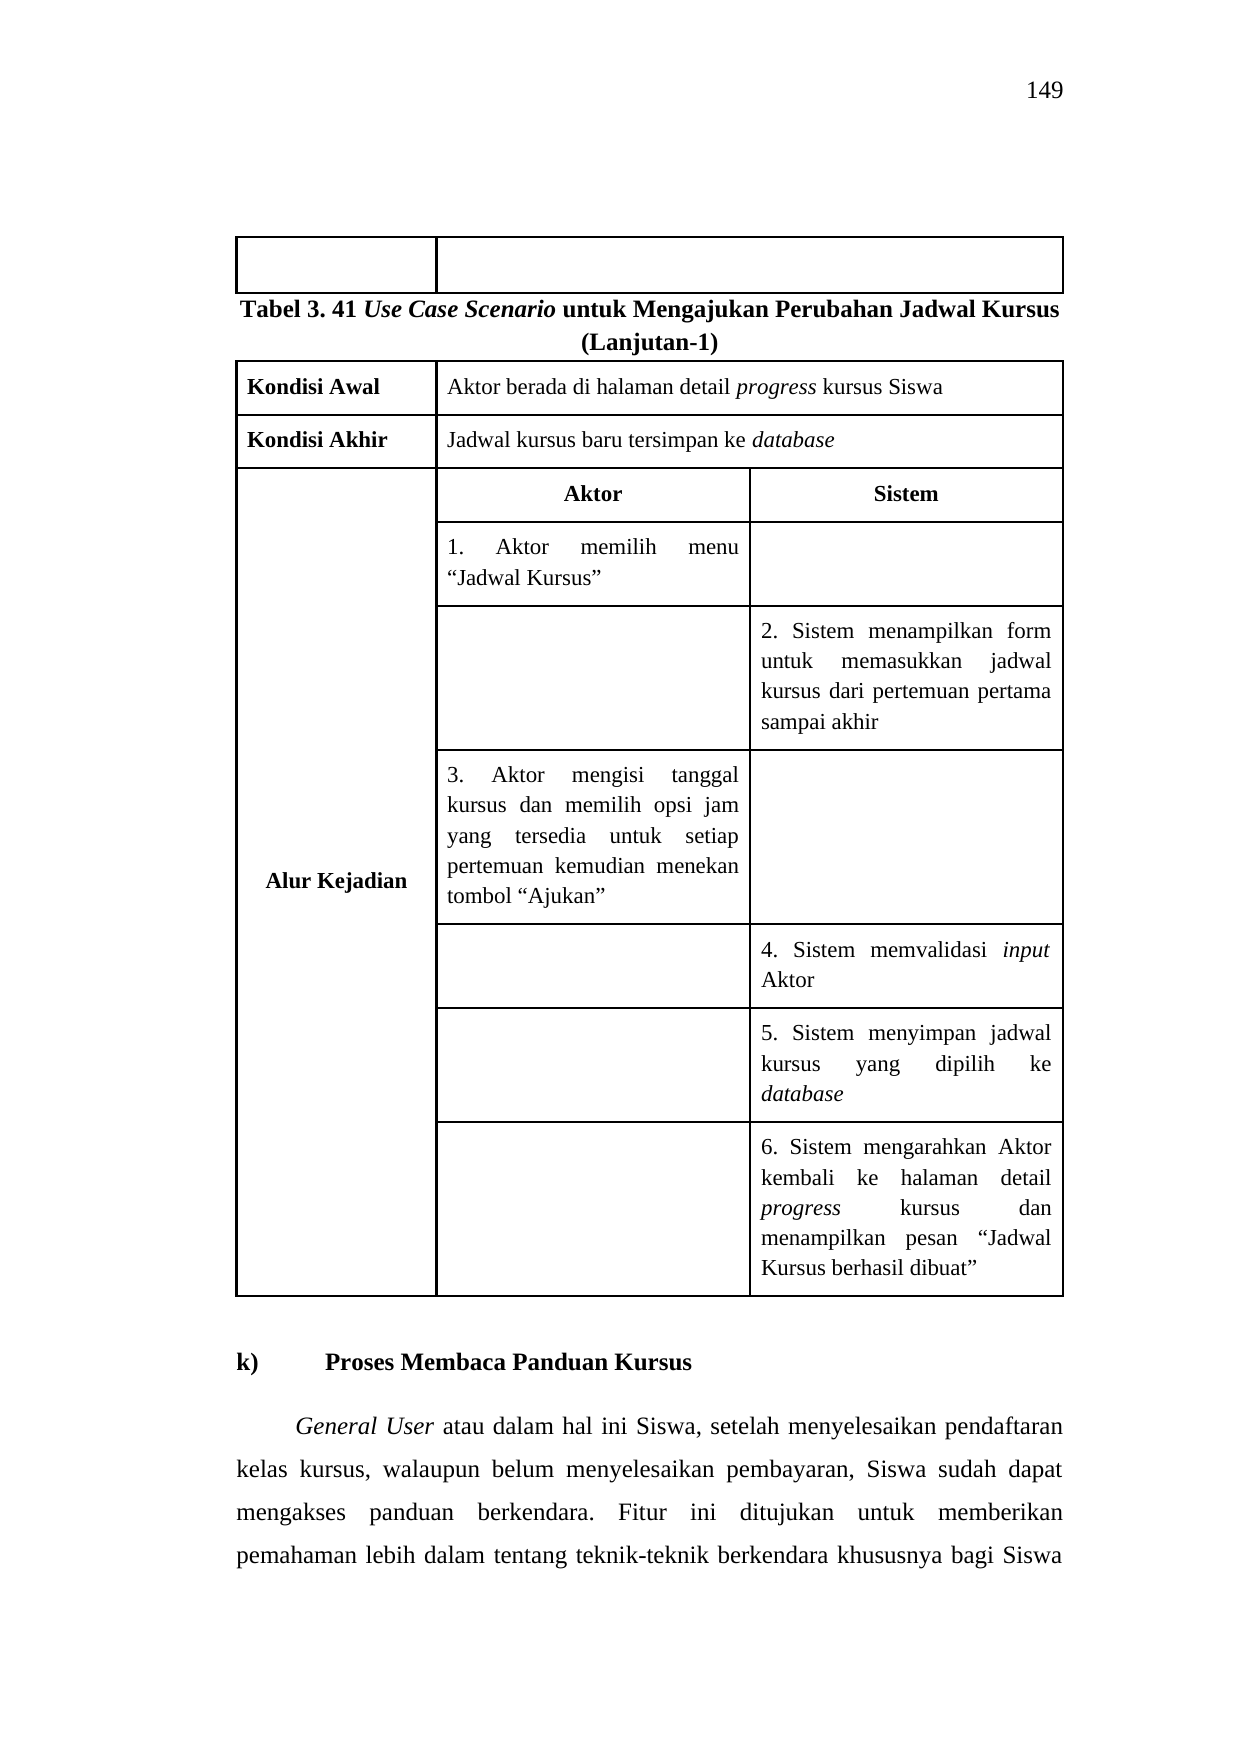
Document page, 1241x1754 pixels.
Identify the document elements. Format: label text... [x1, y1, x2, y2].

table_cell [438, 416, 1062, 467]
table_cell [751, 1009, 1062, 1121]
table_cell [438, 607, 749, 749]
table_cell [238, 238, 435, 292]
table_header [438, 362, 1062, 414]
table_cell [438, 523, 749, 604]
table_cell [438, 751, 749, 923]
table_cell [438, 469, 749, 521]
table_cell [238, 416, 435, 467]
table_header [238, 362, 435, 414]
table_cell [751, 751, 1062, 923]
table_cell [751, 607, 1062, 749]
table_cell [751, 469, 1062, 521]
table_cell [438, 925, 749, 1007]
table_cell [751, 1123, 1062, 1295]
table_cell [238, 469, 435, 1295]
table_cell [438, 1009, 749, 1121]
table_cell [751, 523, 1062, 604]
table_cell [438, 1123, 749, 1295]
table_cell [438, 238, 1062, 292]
subtitle Proses Membaca Panduan Kursus [236, 1347, 1063, 1376]
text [236, 1411, 1063, 1569]
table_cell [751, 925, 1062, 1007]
text Tabel 3. 41 Use Case Scenario untuk Mengajukan Perubahan Jadwal Kursus (Lanjutan-1) [236, 294, 1063, 356]
